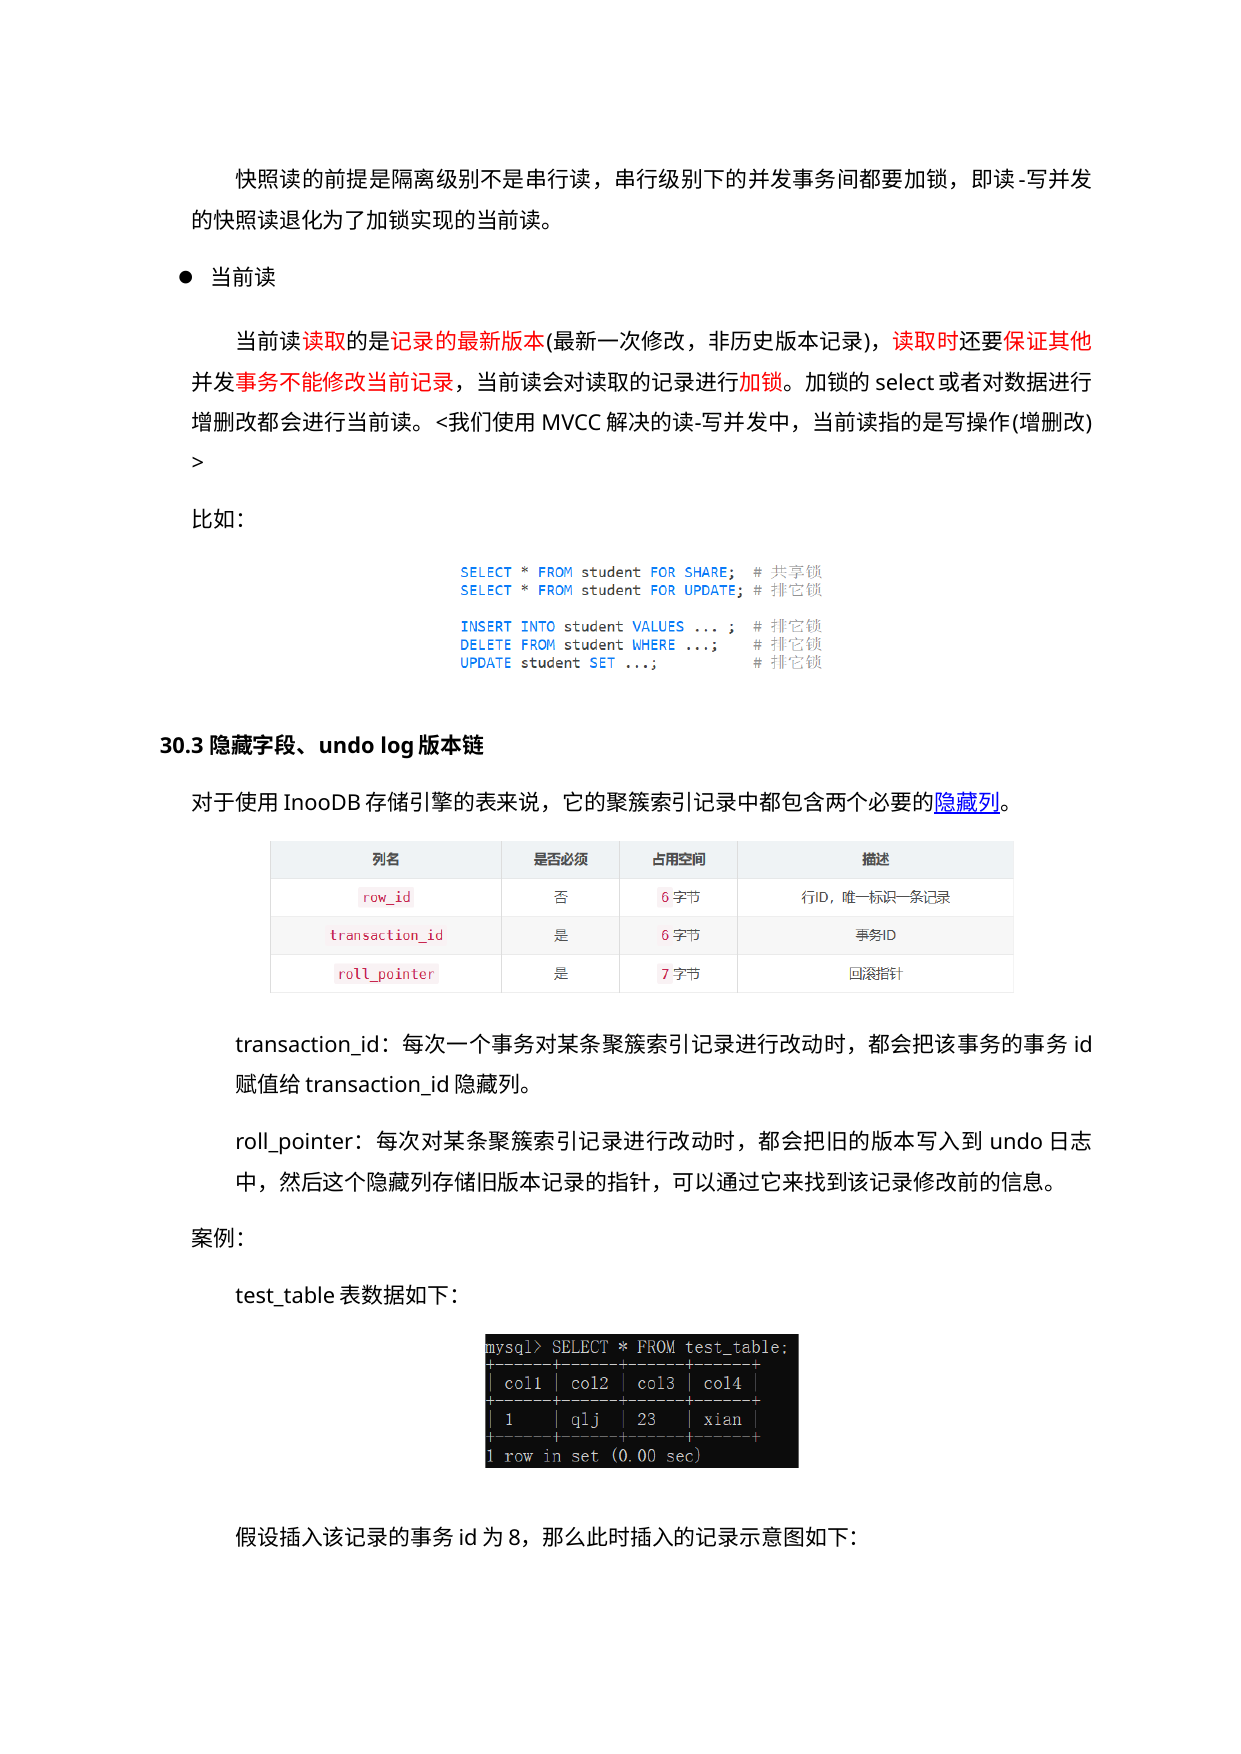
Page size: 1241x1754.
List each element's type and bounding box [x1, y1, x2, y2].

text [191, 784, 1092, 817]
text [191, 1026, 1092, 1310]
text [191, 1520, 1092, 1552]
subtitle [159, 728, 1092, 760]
picture [270, 841, 1014, 993]
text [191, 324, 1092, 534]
picture [485, 1334, 799, 1468]
picture [452, 558, 832, 676]
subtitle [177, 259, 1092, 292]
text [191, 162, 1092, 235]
